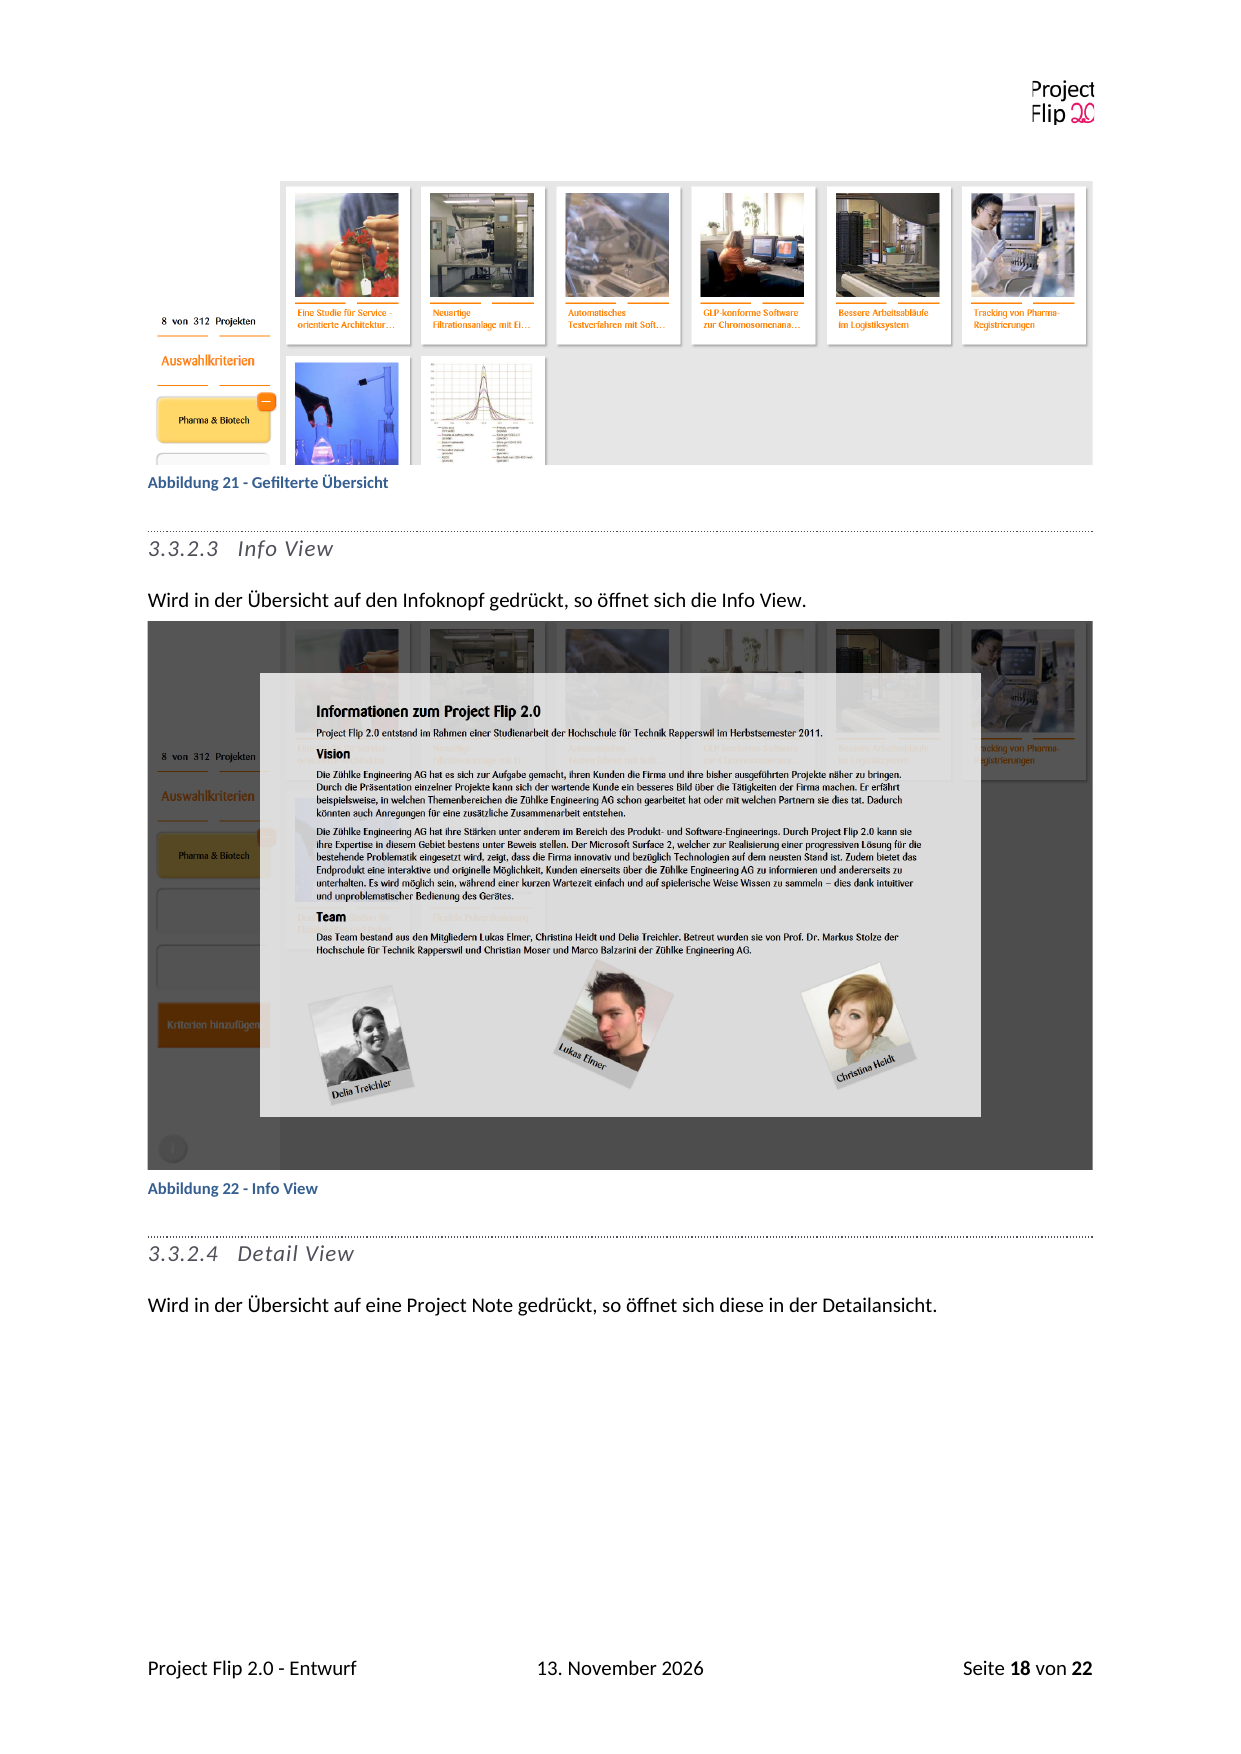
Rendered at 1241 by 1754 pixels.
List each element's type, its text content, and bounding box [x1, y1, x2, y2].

text Wird in der Übersicht auf den Infoknopf gedrückt, so öffnet sich die Info View. [148, 587, 1093, 613]
text Abbildung 23 - Info View [148, 1178, 1093, 1198]
subtitle Info View [148, 531, 1093, 562]
text Abbildung 22 - Gefilterte Übersicht [148, 473, 1093, 493]
picture [1081, 79, 1097, 124]
picture [147, 621, 1093, 1170]
picture [147, 181, 1093, 465]
subtitle Detail View [148, 1236, 1093, 1268]
text Wird in der Übersicht auf eine Project Note gedrückt, so öffnet sich diese in der Detailansicht. [148, 1293, 1093, 1318]
